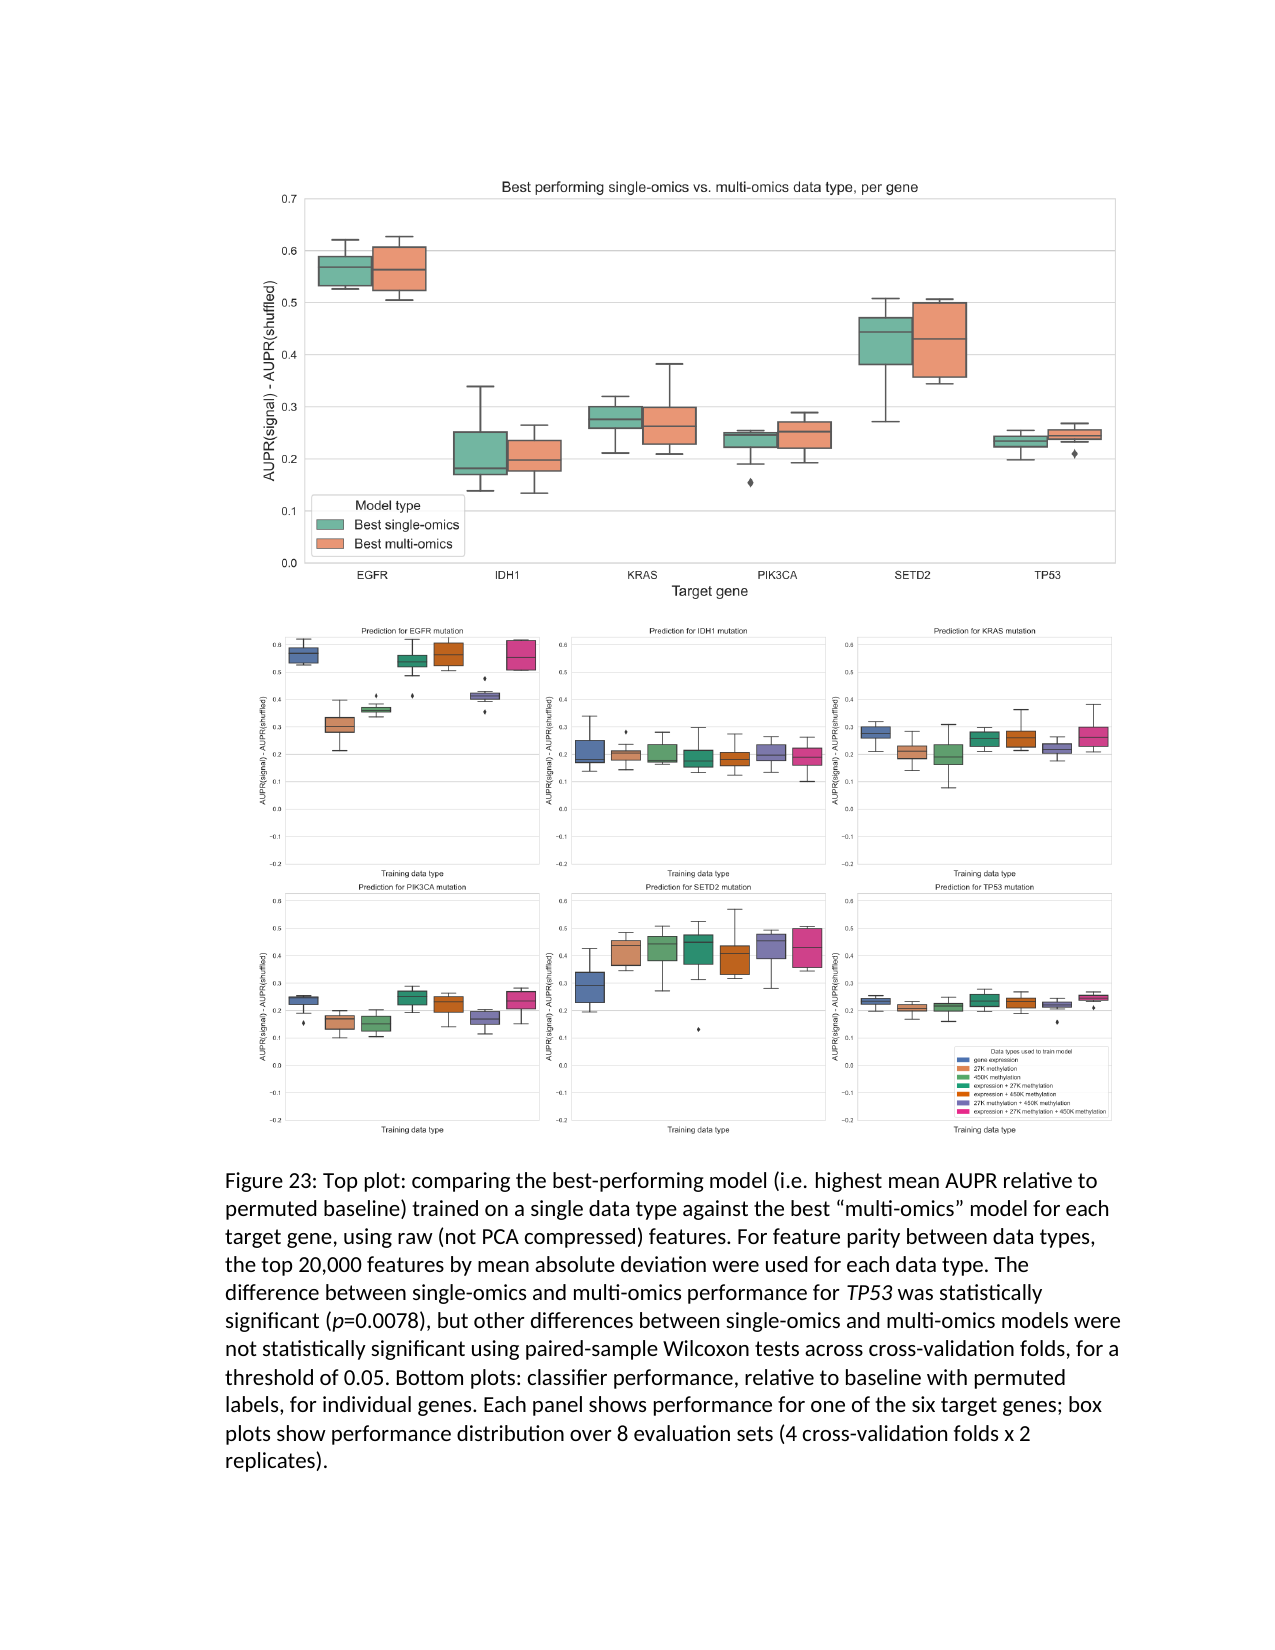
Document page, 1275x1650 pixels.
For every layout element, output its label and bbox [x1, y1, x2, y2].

picture [243, 150, 1144, 1146]
